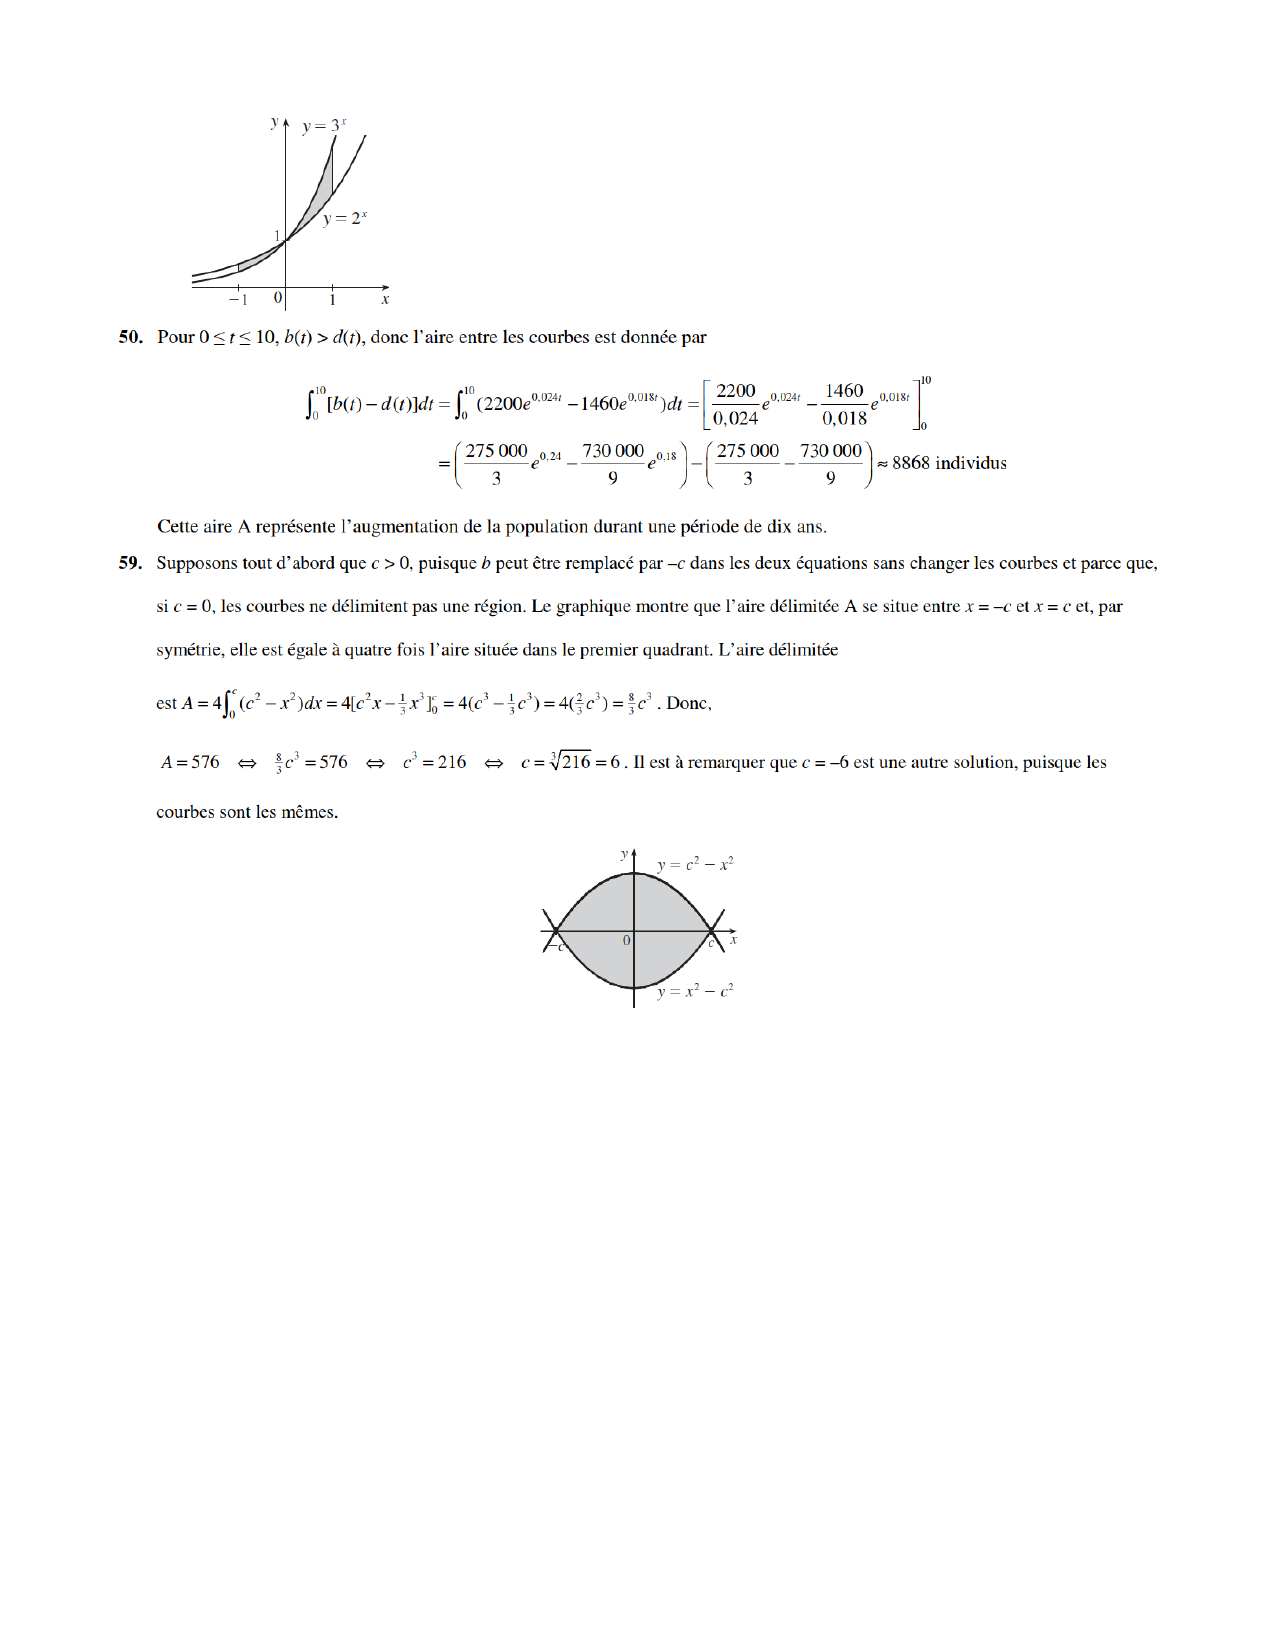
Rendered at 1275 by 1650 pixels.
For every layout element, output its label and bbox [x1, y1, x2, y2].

picture [191, 118, 390, 311]
picture [118, 329, 1007, 537]
picture [118, 556, 1157, 1008]
